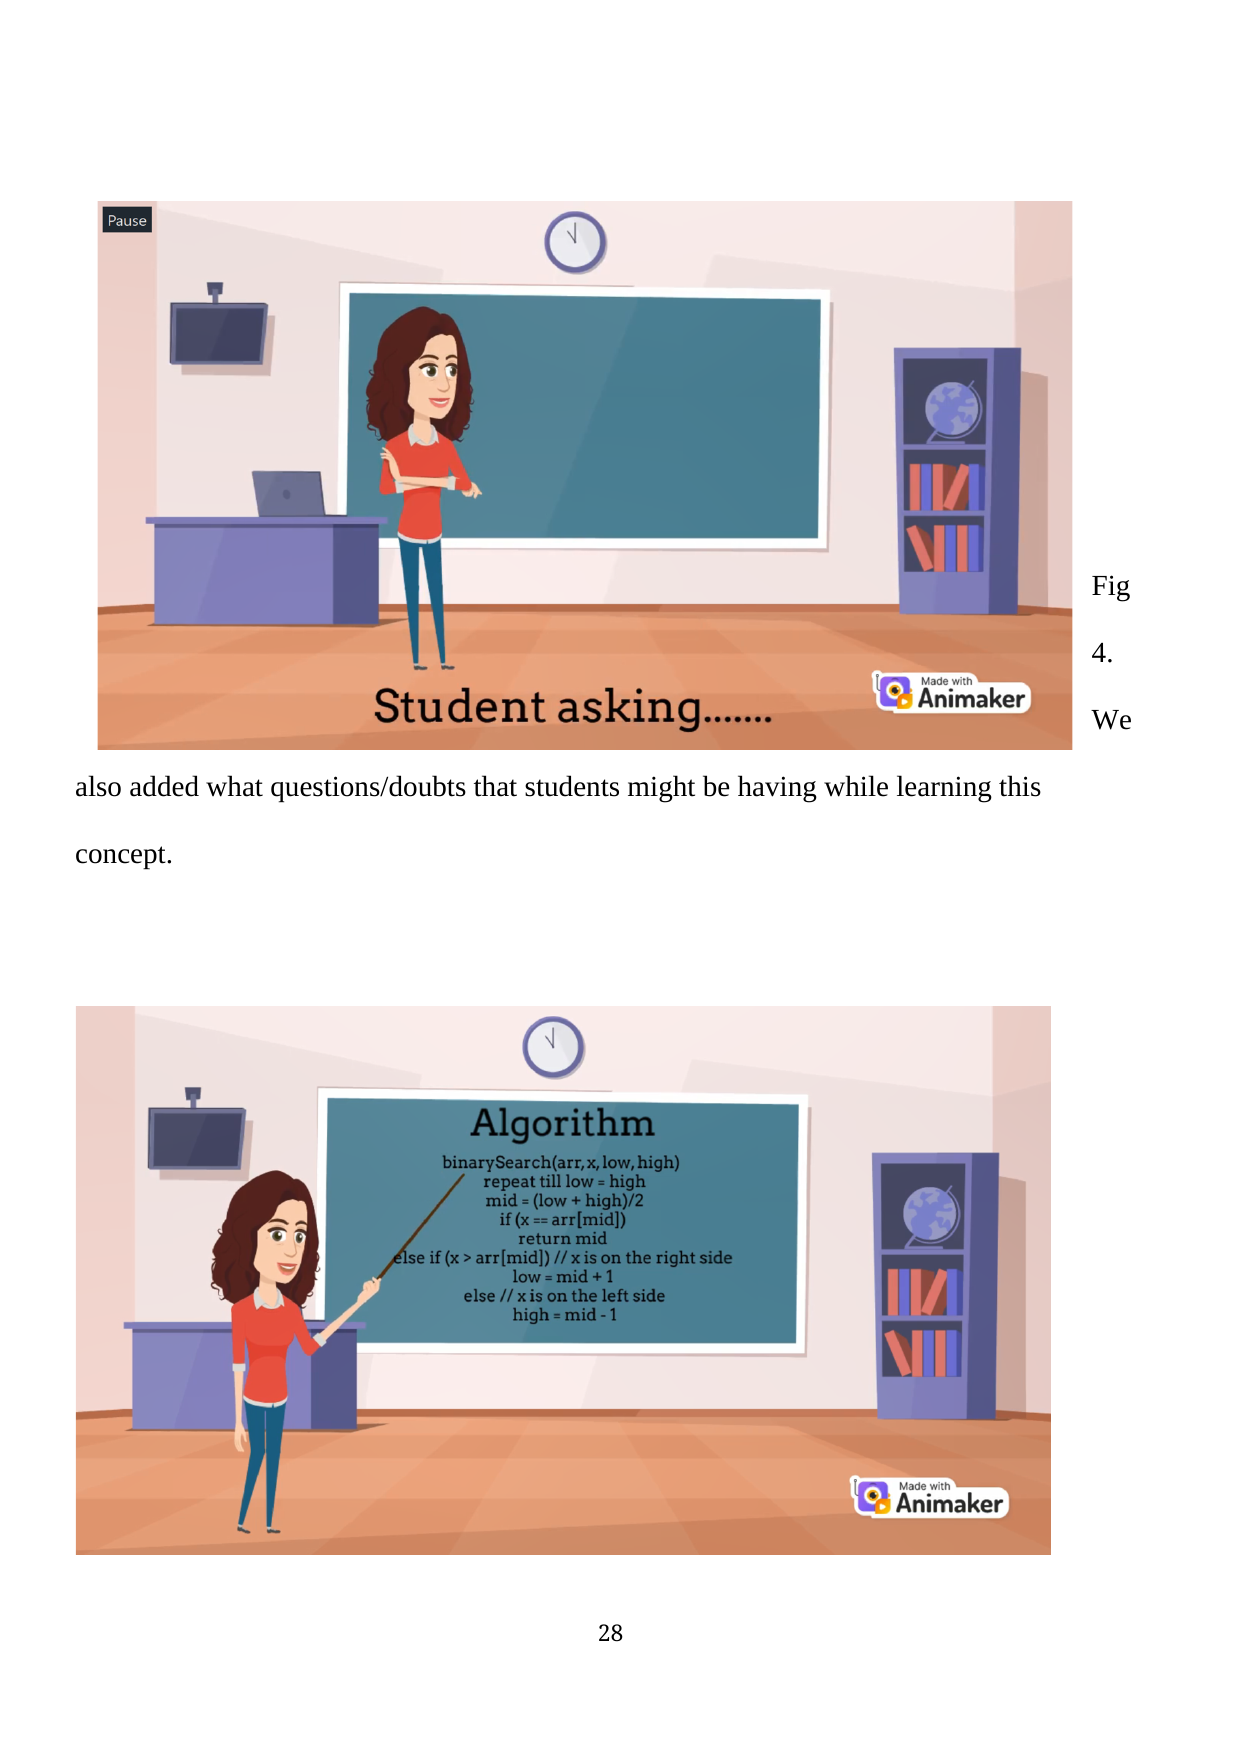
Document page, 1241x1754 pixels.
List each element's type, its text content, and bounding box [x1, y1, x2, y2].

picture [75, 1006, 1051, 1555]
text Fig 4. We also added what questions/doubts that students might be having while learning this concept. [75, 568, 1146, 870]
picture [97, 201, 1073, 750]
